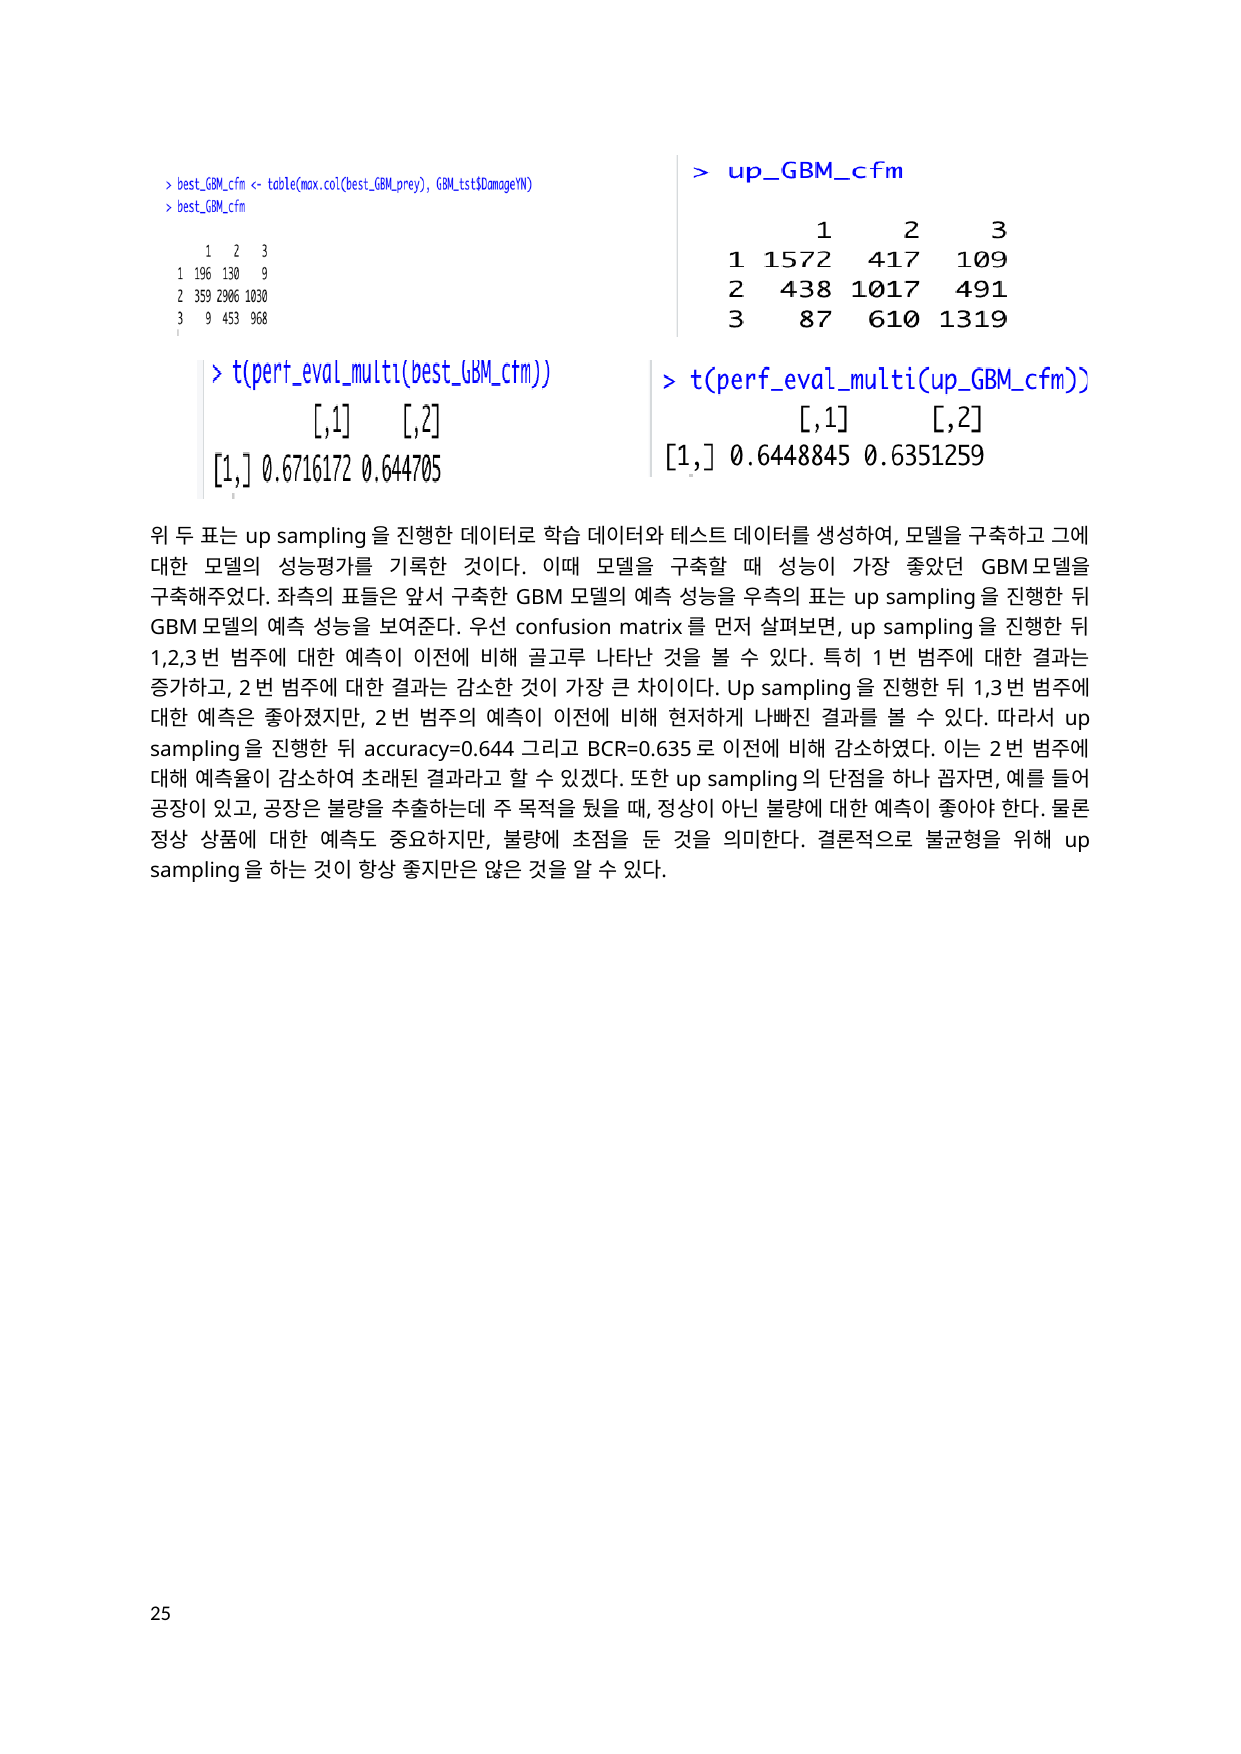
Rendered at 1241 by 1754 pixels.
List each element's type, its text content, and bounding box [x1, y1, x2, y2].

picture [161, 172, 551, 335]
picture [197, 360, 563, 499]
picture [676, 155, 1063, 337]
text 위 두 표는 up sampling을 진행한 데이터로 학습 데이터와 테스트 데이터를 생성하여, 모델을 구축하고 그에 대한 모델의 성능평가를 기록한 것이다. 이때 모델을 구축할 때 성능이 가장 좋았던 GBM모델을 구축해주었다. 좌측의 표들은 앞서 구축한 GBM 모델의 예측 성능을 우측의 표는 up sampling을 진행한 뒤 GBM모델의 예측 성능을 보여준다. 우선 confusion matrix를 먼저 살펴보면, up sampling을 진행한 뒤 1,2,3번 범주에 대한 예측이 이전에 비해 골고루 나타난 것을 볼 수 있다. 특히 1번 범주에 대한 결과는 증가하고, 2번 범주에 대한 결과는 감소한 것이 가장 큰 차이이다. Up sampling을 진행한 뒤 1,3번 범주에 대한 예측은 좋아졌지만, 2번 범주의 예측이 이전에 비해 현저하게 나빠진 결과를 볼 수 있다. 따라서 up sampling을 진행한 뒤 accuracy=0.644 그리고 BCR=0.635로 이전에 비해 감소하였다. 이는 2번 범주에 대해 예측율이 감소하여 초래된 결과라고 할 수 있겠다. 또한 up sampling의 단점을 하나 꼽자면, 예를 들어 공장이 있고, 공장은 불량을 추출하는데 주 목적을 뒀을 때, 정상이 아닌 불량에 대한 예측이 좋아야 한다. 물론 정상 상품에 대한 예측도 중요하지만, 불량에 초점을 둔 것을 의미한다. 결론적으로 불균형을 위해 up sampling을 하는 것이 항상 좋지만은 않은 것을 알 수 있다. [150, 520, 1090, 883]
picture [648, 360, 1088, 477]
